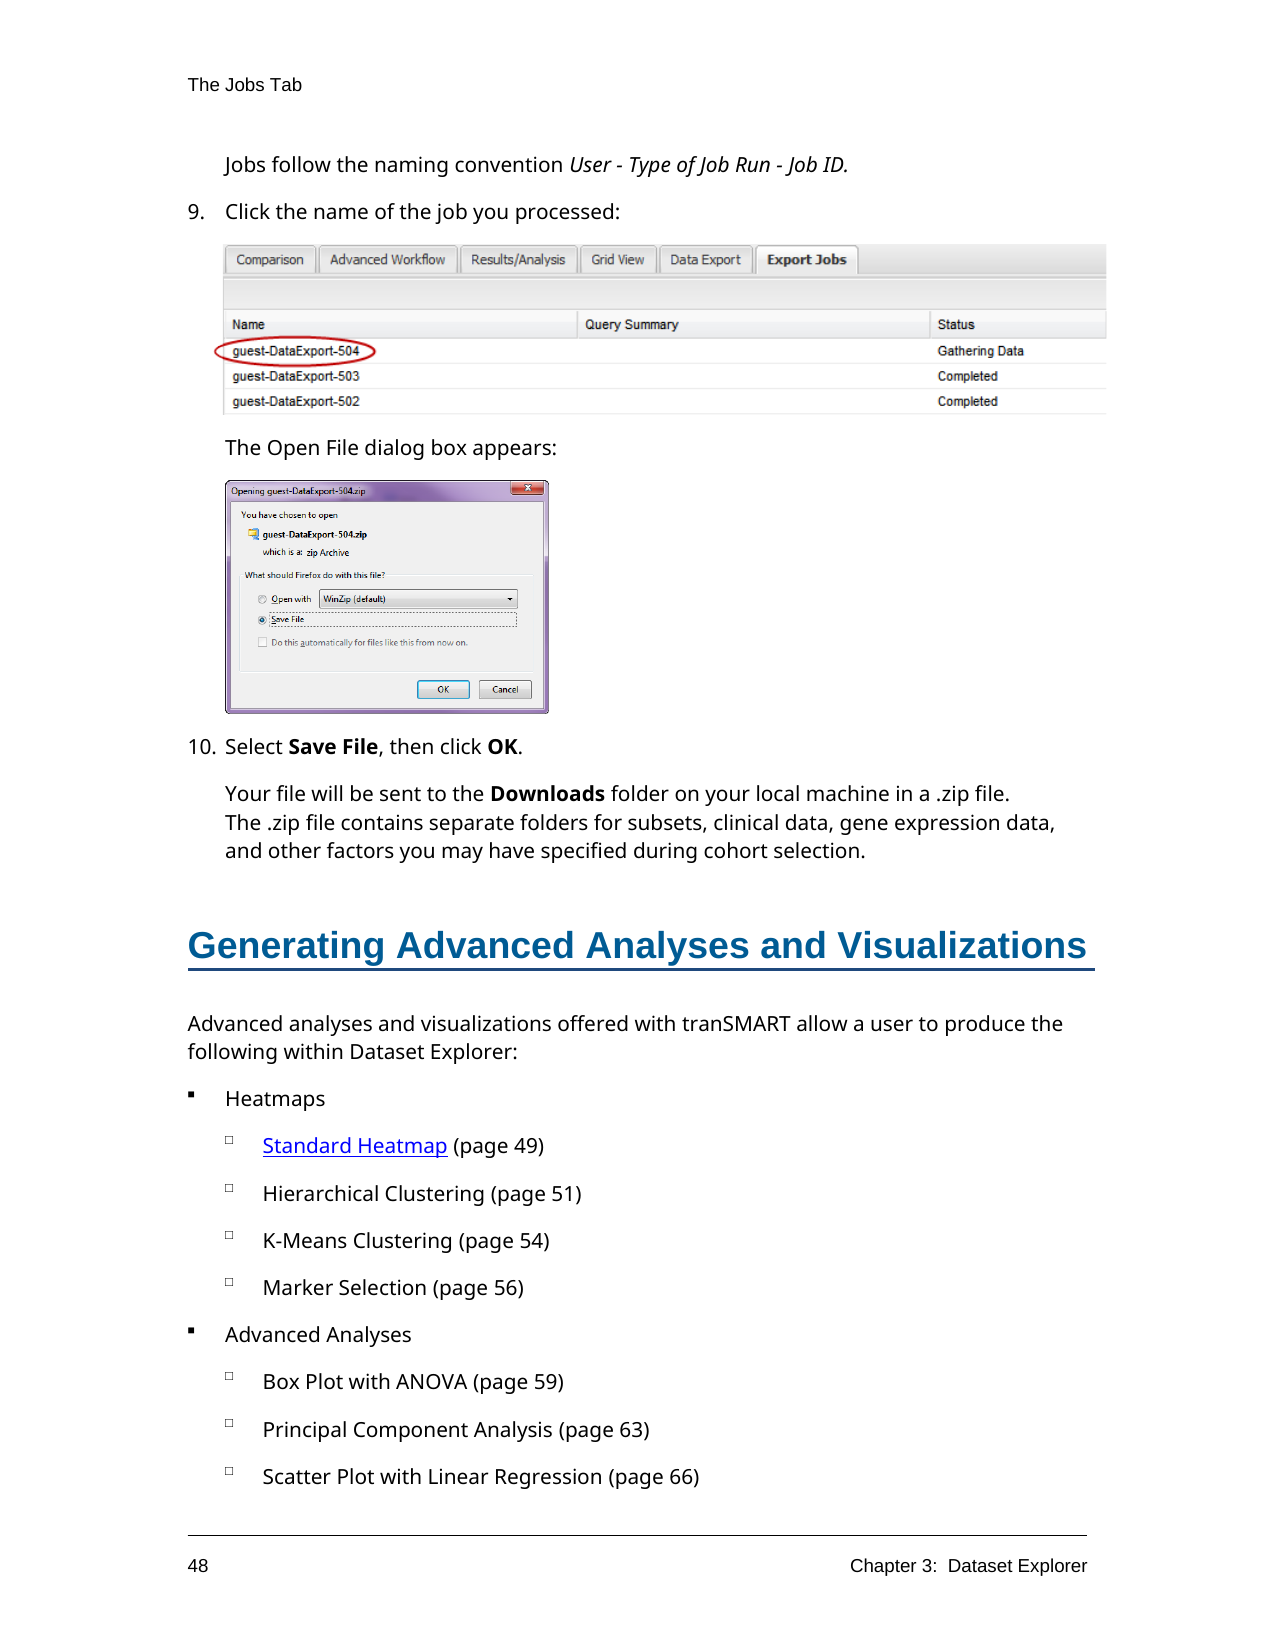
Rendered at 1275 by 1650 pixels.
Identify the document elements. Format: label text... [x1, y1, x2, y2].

text Advanced analyses and visualizations offered with tranSMART allow a user to produce the following within Dataset Explorer: [187, 1009, 1087, 1066]
list Click the name of the job you processed: [187, 197, 1087, 226]
picture [225, 480, 549, 714]
list K-Means Clustering (page 54) [225, 1226, 1087, 1254]
list The Open File dialog box appears: [225, 433, 1087, 461]
list Principal Component Analysis (page 61) [225, 1415, 1087, 1443]
list Box Plot with ANOVA (page 59) [225, 1367, 1087, 1396]
list Heatmaps [187, 1084, 1087, 1113]
list Your file will be sent to the Downloads folder on your local machine in a .zip file. The .zip file contains separate folders for subsets, clinical data, gene expression data, and other factors you may have specified during cohort selection. [225, 779, 1087, 864]
list Hierarchical Clustering (page 51) [225, 1179, 1087, 1207]
list Select Save File, then click OK. [187, 732, 1087, 761]
list Jobs follow the naming convention User - Type of Job Run - Job ID. [225, 150, 1087, 178]
picture [206, 244, 1107, 415]
list Marker Selection (page 56) [225, 1273, 1087, 1302]
subtitle Generating Advanced Analyses and Visualizations [187, 923, 1095, 971]
list Standard Heatmap (page 49) [225, 1132, 1087, 1160]
list Advanced Analyses [187, 1320, 1087, 1349]
list Scatter Plot with Linear Regression (page 64) [225, 1462, 1087, 1490]
